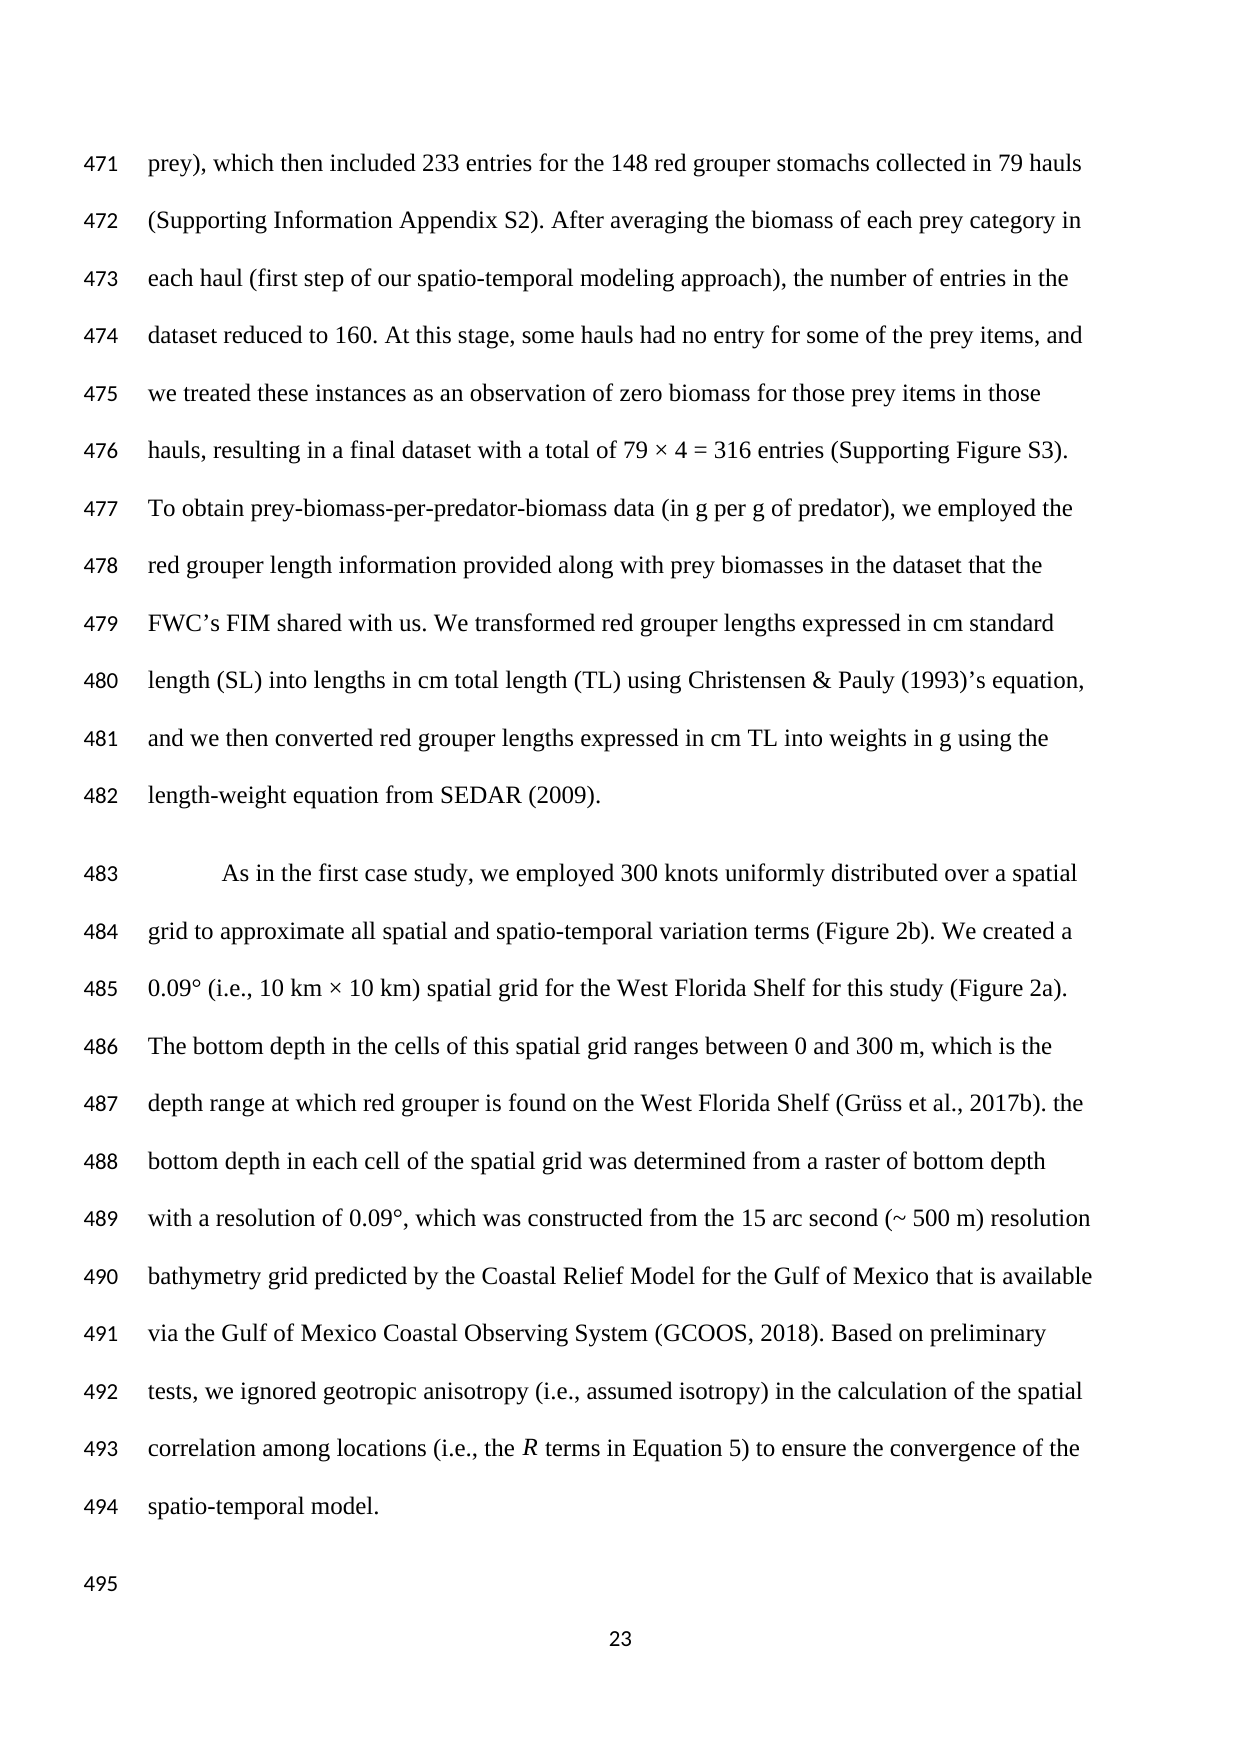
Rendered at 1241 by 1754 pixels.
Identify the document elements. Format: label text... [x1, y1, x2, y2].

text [148, 148, 1093, 809]
text As in the first case study, we employed 300 knots uniformly distributed over a spatial grid to approximate all spatial and spatio-temporal variation terms (Figure 2b). We created a 0.09° (i.e., 10 km × 10 km) spatial grid for the West Florida Shelf for this study (Figure 2a). The bottom depth in the cells of this spatial grid ranges between 0 and 300 m, which is the depth range at which red grouper is found on the West Florida Shelf (Grüss et al., 2017b). the bottom depth in each cell of the spatial grid was determined from a raster of bottom depth with a resolution of 0.09°, which was constructed from the 15 arc second (~ 500 m) resolution bathymetry grid predicted by the Coastal Relief Model for the Gulf of Mexico that is available via the Gulf of Mexico Coastal Observing System (GCOOS, 2018). Based on preliminary tests, we ignored geotropic anisotropy (i.e., assumed isotropy) in the calculation of the spatial correlation among locations (i.e., the terms in Equation 5) to ensure the convergence of the spatio-temporal model. [148, 858, 1093, 1520]
